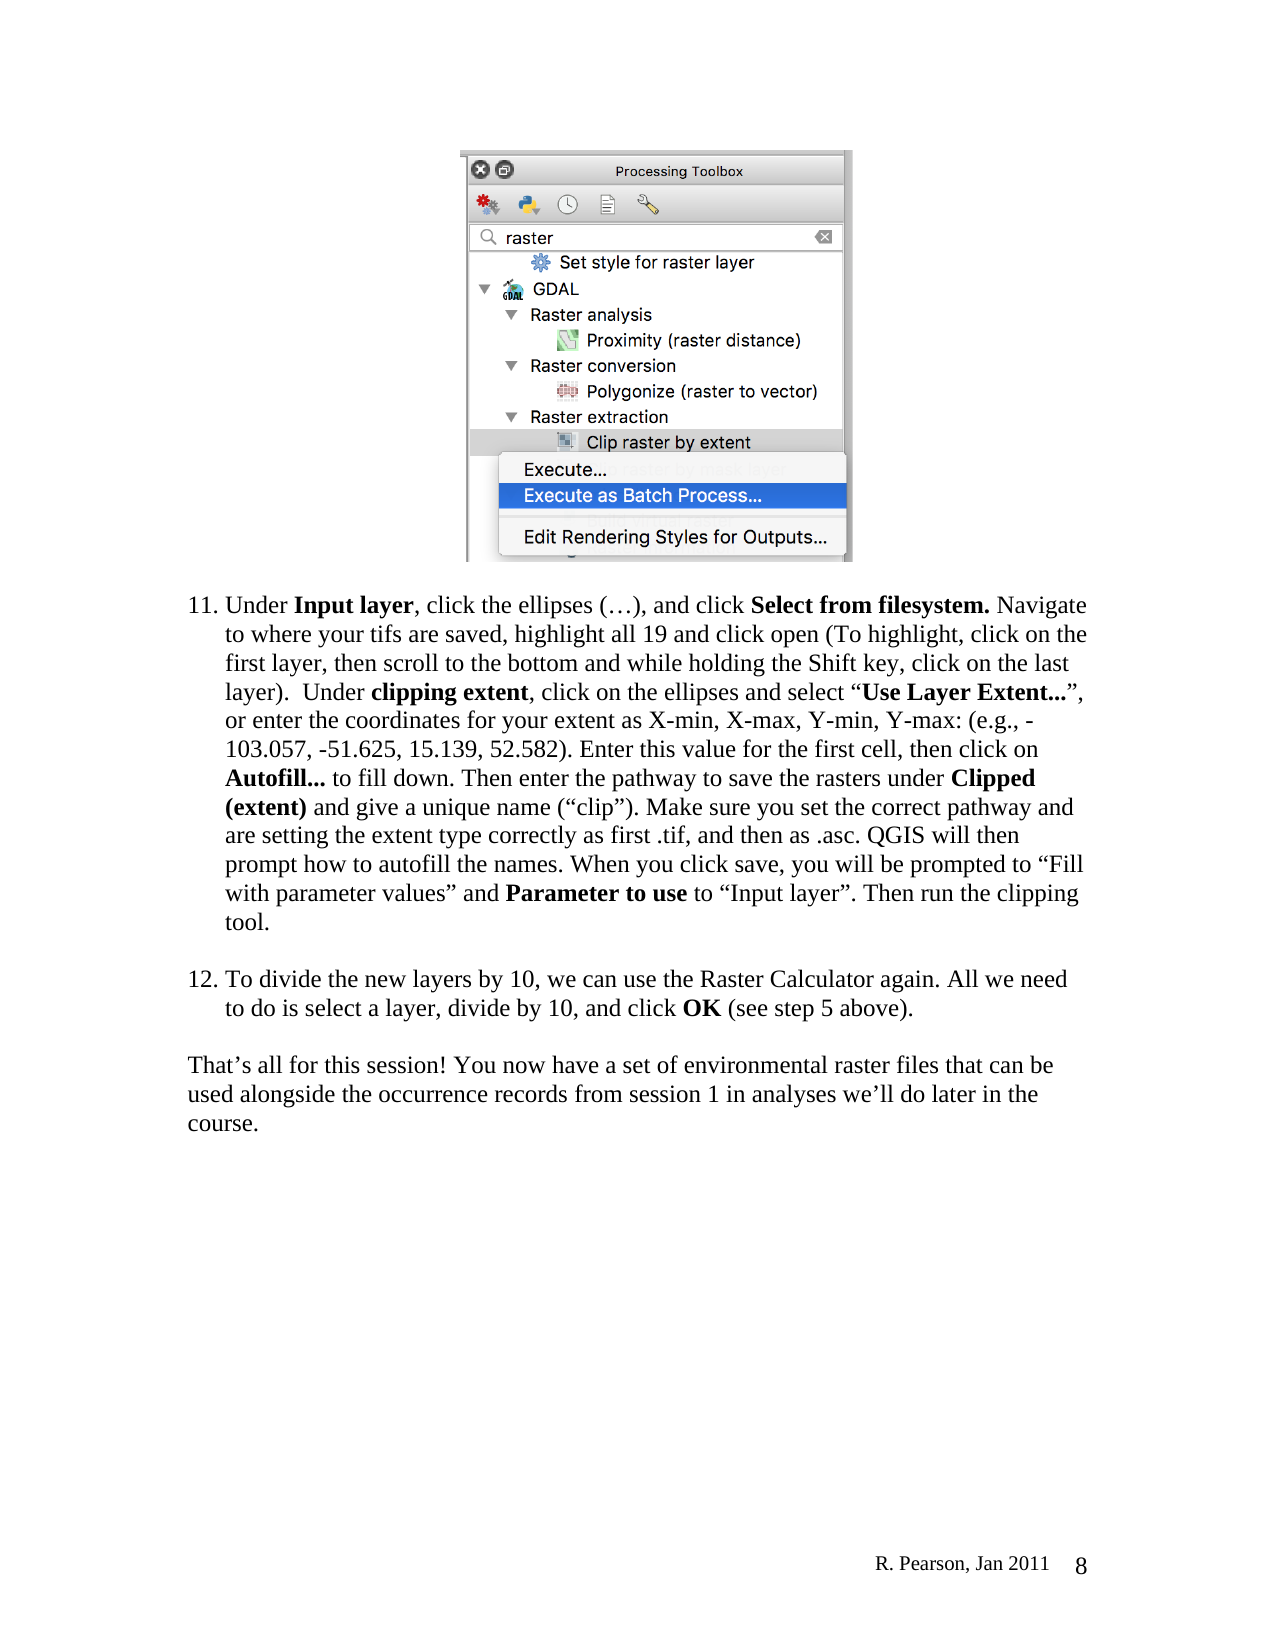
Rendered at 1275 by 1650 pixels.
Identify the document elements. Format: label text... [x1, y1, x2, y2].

list To divide the new layers by 10, we can use the Raster Calculator again. All we need to do is select a layer, divide by 10, and click OK (see step 5 above). [187, 964, 1087, 1022]
text That’s all for this session! You now have a set of environmental raster files that can be used alongside the occurrence records from session 1 in analyses we’ll do later in the course. [187, 1051, 1087, 1137]
picture [460, 150, 853, 562]
list Under Input layer, click the ellipses (…), and click Select from filesystem. Navigate to where your tifs are saved, highlight all 19 and click open (To highlight, click on the first layer, then scroll to the bottom and while holding the Shift key, click on the last layer). Under clipping extent, click on the ellipses and select “Use Layer Extent...”, or enter the coordinates for your extent as X-min, X-max, Y-min, Y-max: (e.g., -103.057, -51.625, 15.139, 52.582). Enter this value for the first cell, then click on Autofill... to fill down. Then enter the pathway to save the rasters under Clipped (extent) and give a unique name (“clip”). Make sure you set the correct pathway and are setting the extent type correctly as first .tif, and then as .asc. QGIS will then prompt how to autofill the names. When you click save, you will be prompted to “Fill with parameter values” and Parameter to use to “Input layer”. Then run the clipping tool. [187, 591, 1087, 936]
